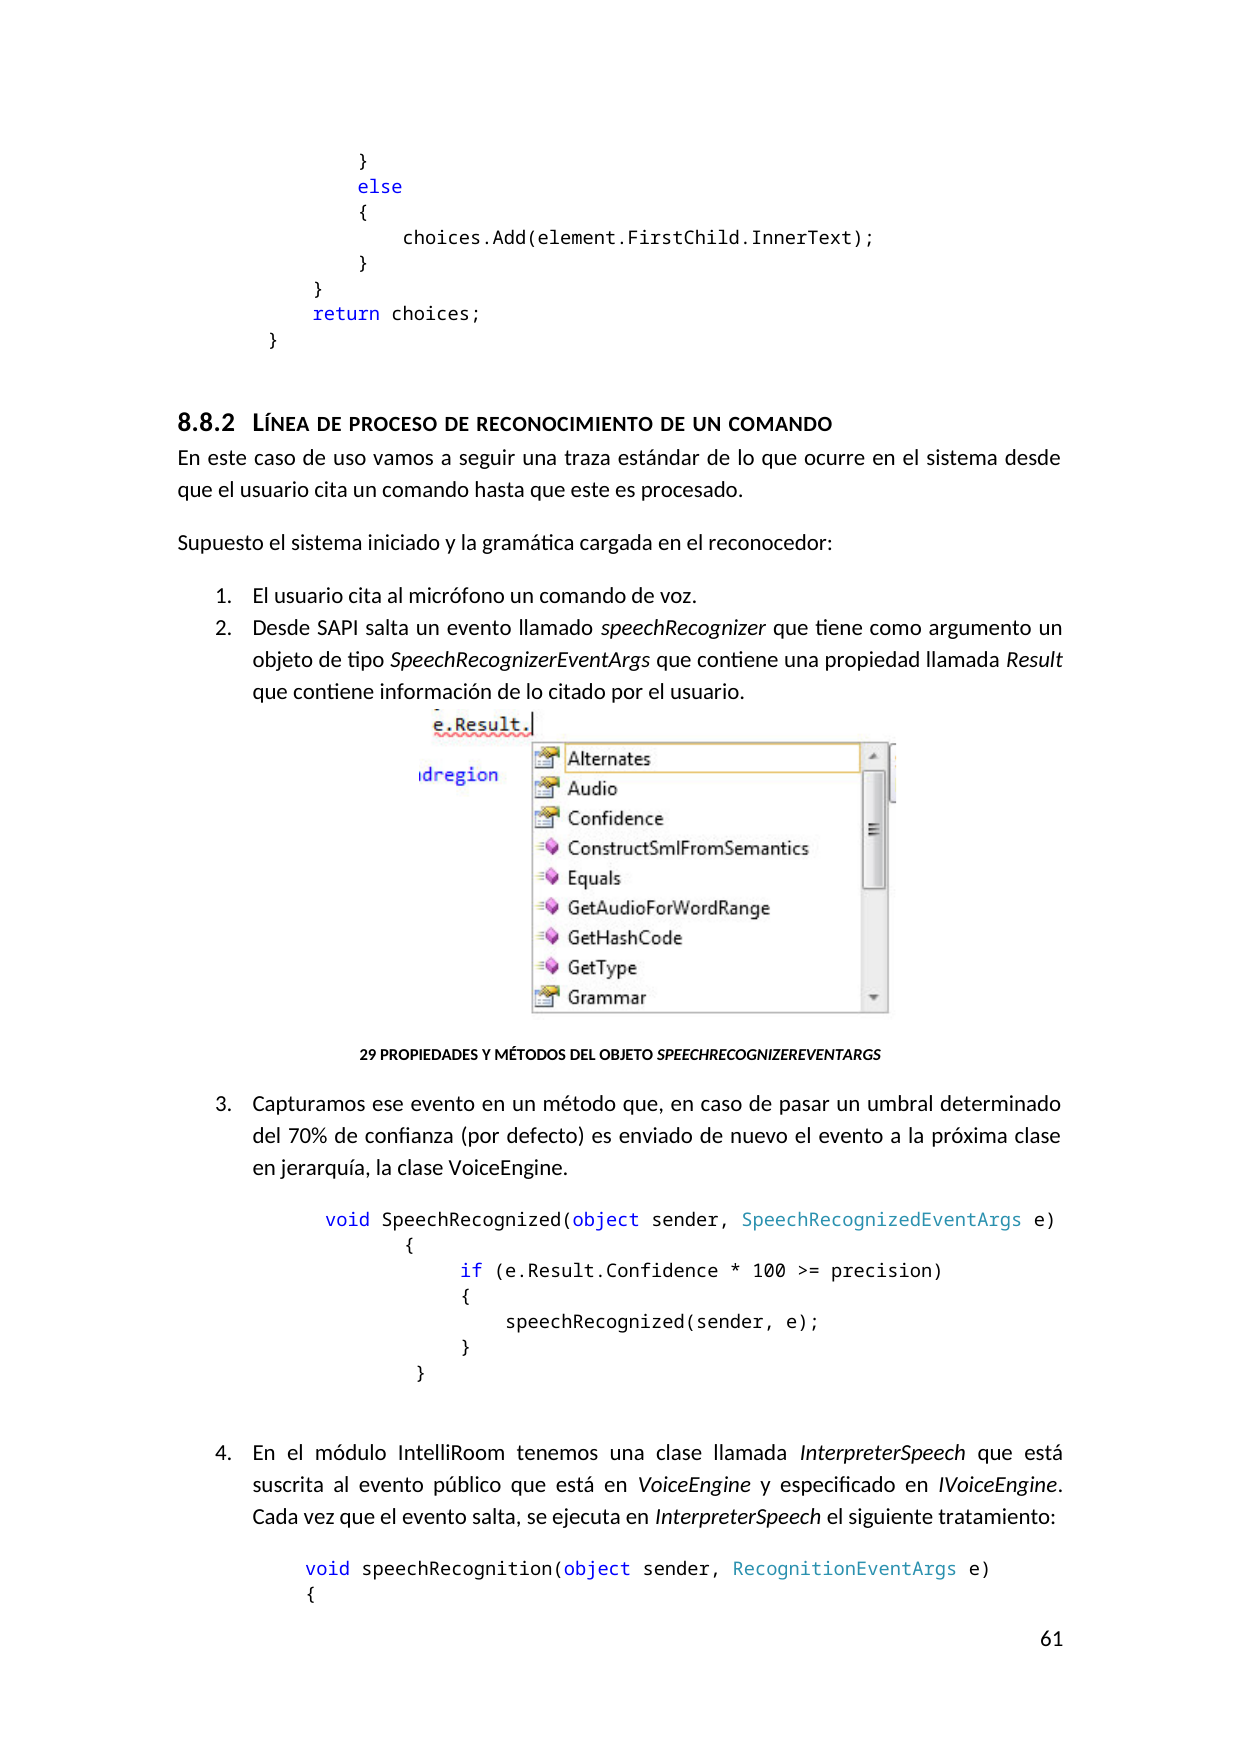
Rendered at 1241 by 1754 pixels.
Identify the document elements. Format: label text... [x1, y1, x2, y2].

list Capturamos ese evento en un método que, en caso de pasar un umbral determinado del 70% de confianza (por defecto) es enviado de nuevo el evento a la próxima clase en jerarquía, la clase VoiceEngine. [215, 1089, 1063, 1181]
text { [215, 1581, 1063, 1606]
list En el módulo IntelliRoom tenemos una clase llamada InterpreterSpeech que está suscrita al evento público que está en VoiceEngine y especificado en IVoiceEngine. Cada vez que el evento salta, se ejecuta en InterpreterSpeech el siguiente tratamiento: [215, 1438, 1063, 1530]
subtitle Línea de proceso de reconocimiento de un comando [177, 405, 1063, 438]
text void speechRecognition(object sender, RecognitionEventArgs e) [215, 1555, 1063, 1581]
text } [177, 250, 1063, 275]
text } [177, 148, 1063, 173]
text } [177, 275, 1063, 301]
text { [325, 1283, 1063, 1308]
text Supuesto el sistema iniciado y la gramática cargada en el reconocedor: [177, 528, 1063, 556]
text void SpeechRecognized(object sender, SpeechRecognizedEventArgs e) [325, 1206, 1063, 1232]
list Desde SAPI salta un evento llamado speechRecognizer que tiene como argumento un objeto de tipo SpeechRecognizerEventArgs que contiene una propiedad llamada Result que contiene información de lo citado por el usuario. [215, 613, 1063, 706]
text En este caso de uso vamos a seguir una traza estándar de lo que ocurre en el sistema desde que el usuario cita un comando hasta que este es procesado. [177, 443, 1063, 503]
text choices.Add(element.FirstChild.InnerText); [177, 224, 1063, 250]
text } [177, 326, 1063, 352]
text speechRecognized(sender, e); [325, 1308, 1063, 1334]
picture [419, 709, 897, 1020]
text else [177, 173, 1063, 199]
text if (e.Result.Confidence * 100 >= precision) [325, 1257, 1063, 1283]
text } [325, 1334, 1063, 1359]
text { [325, 1232, 1063, 1257]
text return choices; [177, 301, 1063, 326]
text { [177, 199, 1063, 224]
text } [325, 1359, 1063, 1385]
list El usuario cita al micrófono un comando de voz. [215, 581, 1063, 609]
